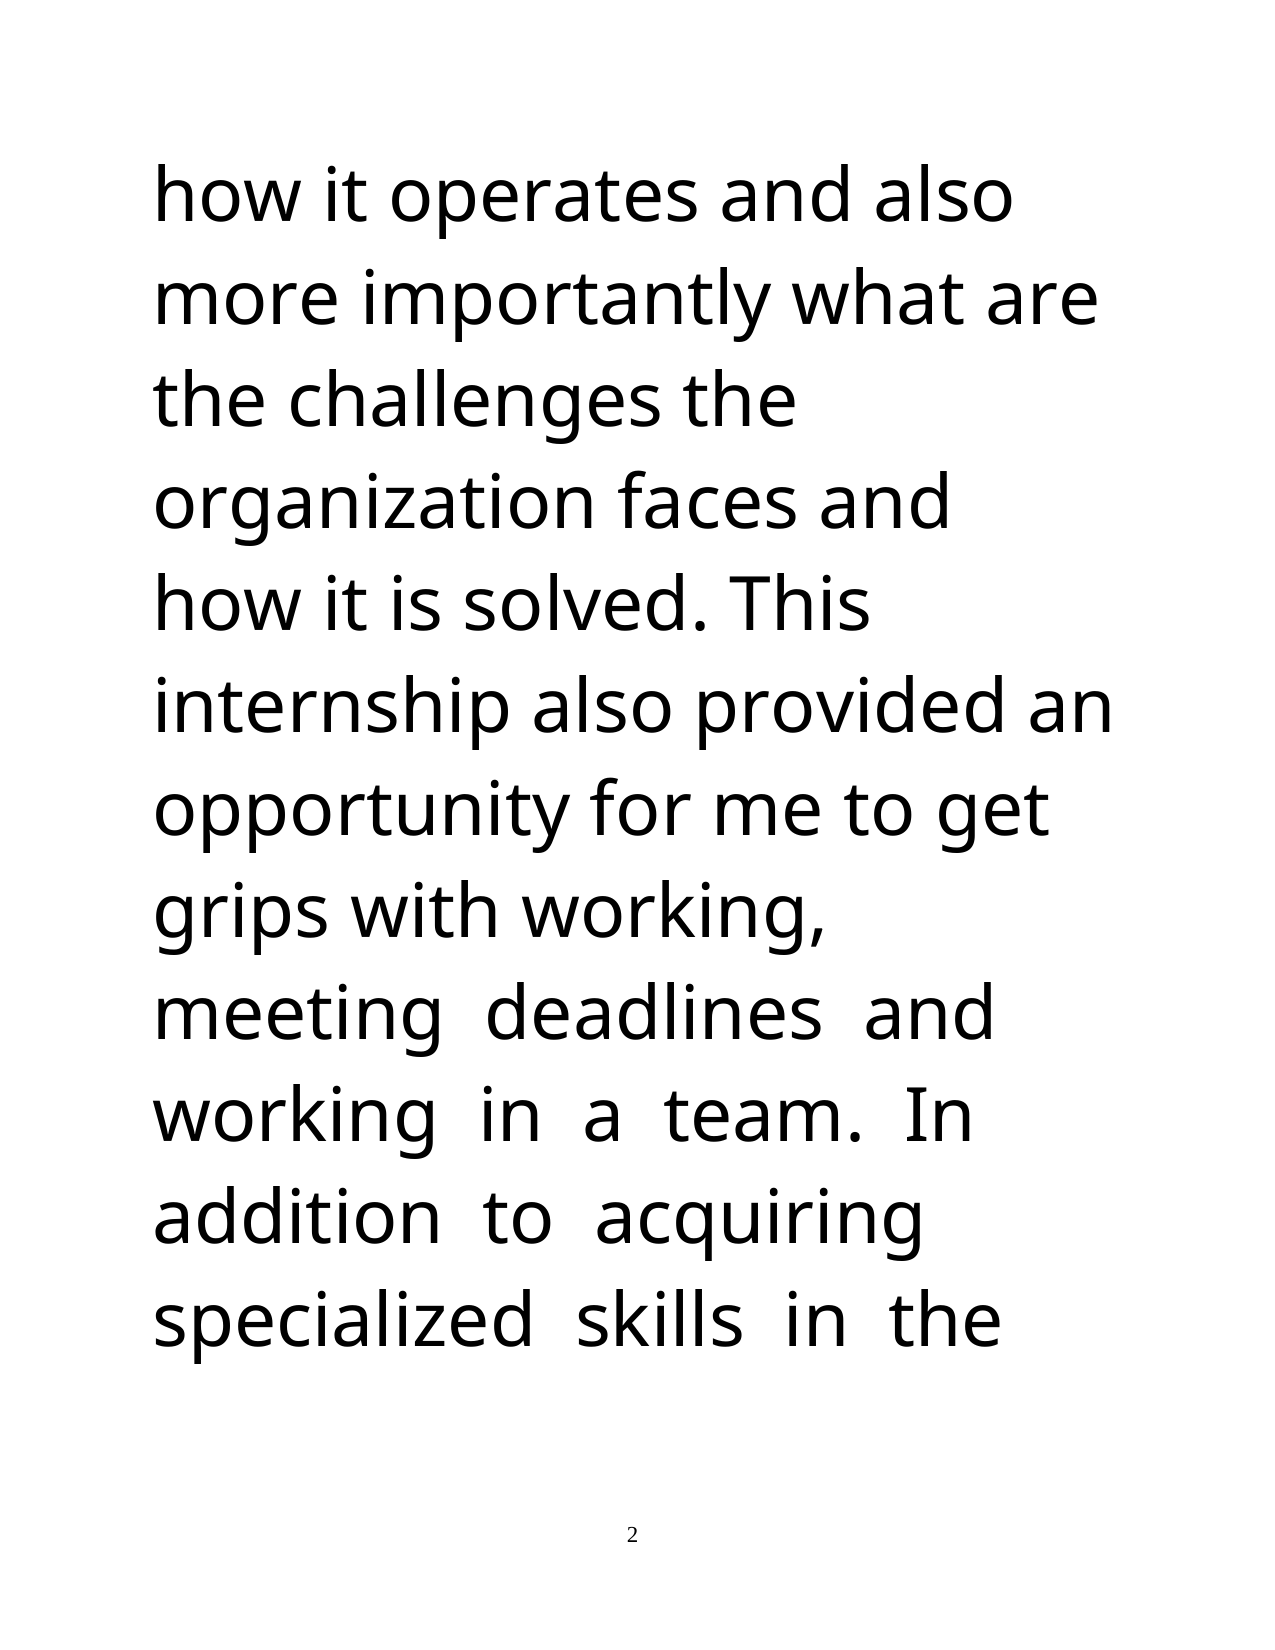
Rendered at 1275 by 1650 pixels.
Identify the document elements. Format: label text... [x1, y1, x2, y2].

text meeting deadlines and working in a team. In addition to acquiring specialized skills in the [152, 959, 1189, 1368]
text how it operates and also more importantly what are the challenges the organization faces and [152, 142, 1189, 550]
text how it is solved. This internship also provided an opportunity for me to get grips with working, [152, 550, 1189, 959]
